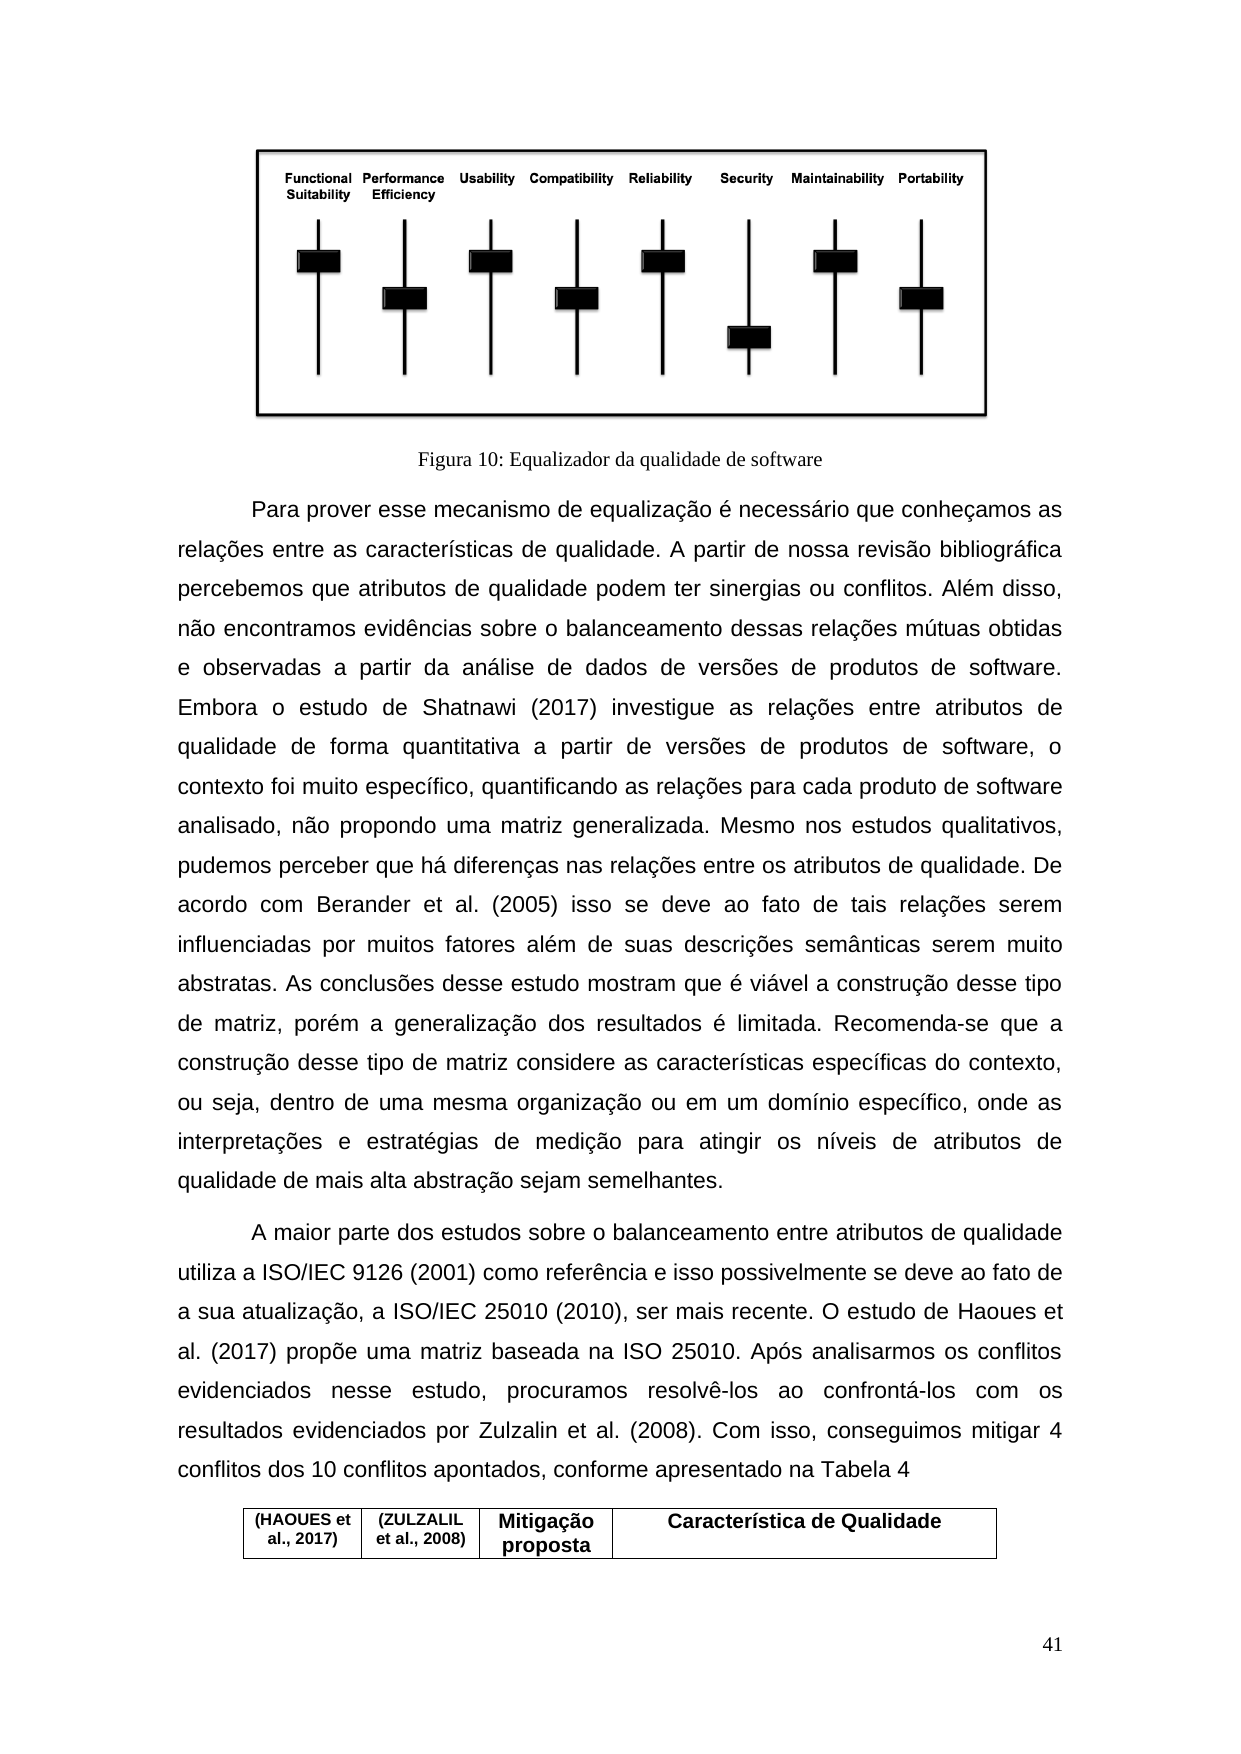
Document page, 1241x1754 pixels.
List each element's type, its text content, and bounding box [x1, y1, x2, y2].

table_header Característica de Qualidade [613, 1509, 996, 1558]
table_header (ZULZALIL et al., 2008) [362, 1509, 479, 1558]
text A maior parte dos estudos sobre o balanceamento entre atributos de qualidade utiliza a ISO/IEC 9126 (2001) como referência e isso possivelmente se deve ao fato de a sua atualização, a ISO/IEC 25010 (2010), ser mais recente. O estudo de Haoues et al. (2017) propõe uma matriz baseada na ISO 25010. Após analisarmos os conflitos evidenciados nesse estudo, procuramos resolvê-los ao confrontá-los com os resultados evidenciados por Zulzalin et al. (2008). Com isso, conseguimos mitigar 4 conflitos dos 10 conflitos apontados, conforme apresentado na Tabela 4 [177, 1219, 1063, 1483]
table_header Mitigação proposta [480, 1509, 612, 1558]
text Figura 10: Equalizador da qualidade de software [177, 447, 1063, 471]
picture [251, 147, 989, 421]
table_header (HAOUES et al., 2017) [244, 1509, 361, 1558]
text Para prover esse mecanismo de equalização é necessário que conheçamos as relações entre as características de qualidade. A partir de nossa revisão bibliográfica percebemos que atributos de qualidade podem ter sinergias ou conflitos. Além disso, não encontramos evidências sobre o balanceamento dessas relações mútuas obtidas e observadas a partir da análise de dados de versões de produtos de software. Embora o estudo de Shatnawi (2017) investigue as relações entre atributos de qualidade de forma quantitativa a partir de versões de produtos de software, o contexto foi muito específico, quantificando as relações para cada produto de software analisado, não propondo uma matriz generalizada. Mesmo nos estudos qualitativos, pudemos perceber que há diferenças nas relações entre os atributos de qualidade. De acordo com Berander et al. (2005) isso se deve ao fato de tais relações serem influenciadas por muitos fatores além de suas descrições semânticas serem muito abstratas. As conclusões desse estudo mostram que é viável a construção desse tipo de matriz, porém a generalização dos resultados é limitada. Recomenda-se que a construção desse tipo de matriz considere as características específicas do contexto, ou seja, dentro de uma mesma organização ou em um domínio específico, onde as interpretações e estratégias de medição para atingir os níveis de atributos de qualidade de mais alta abstração sejam semelhantes. [177, 496, 1063, 1194]
